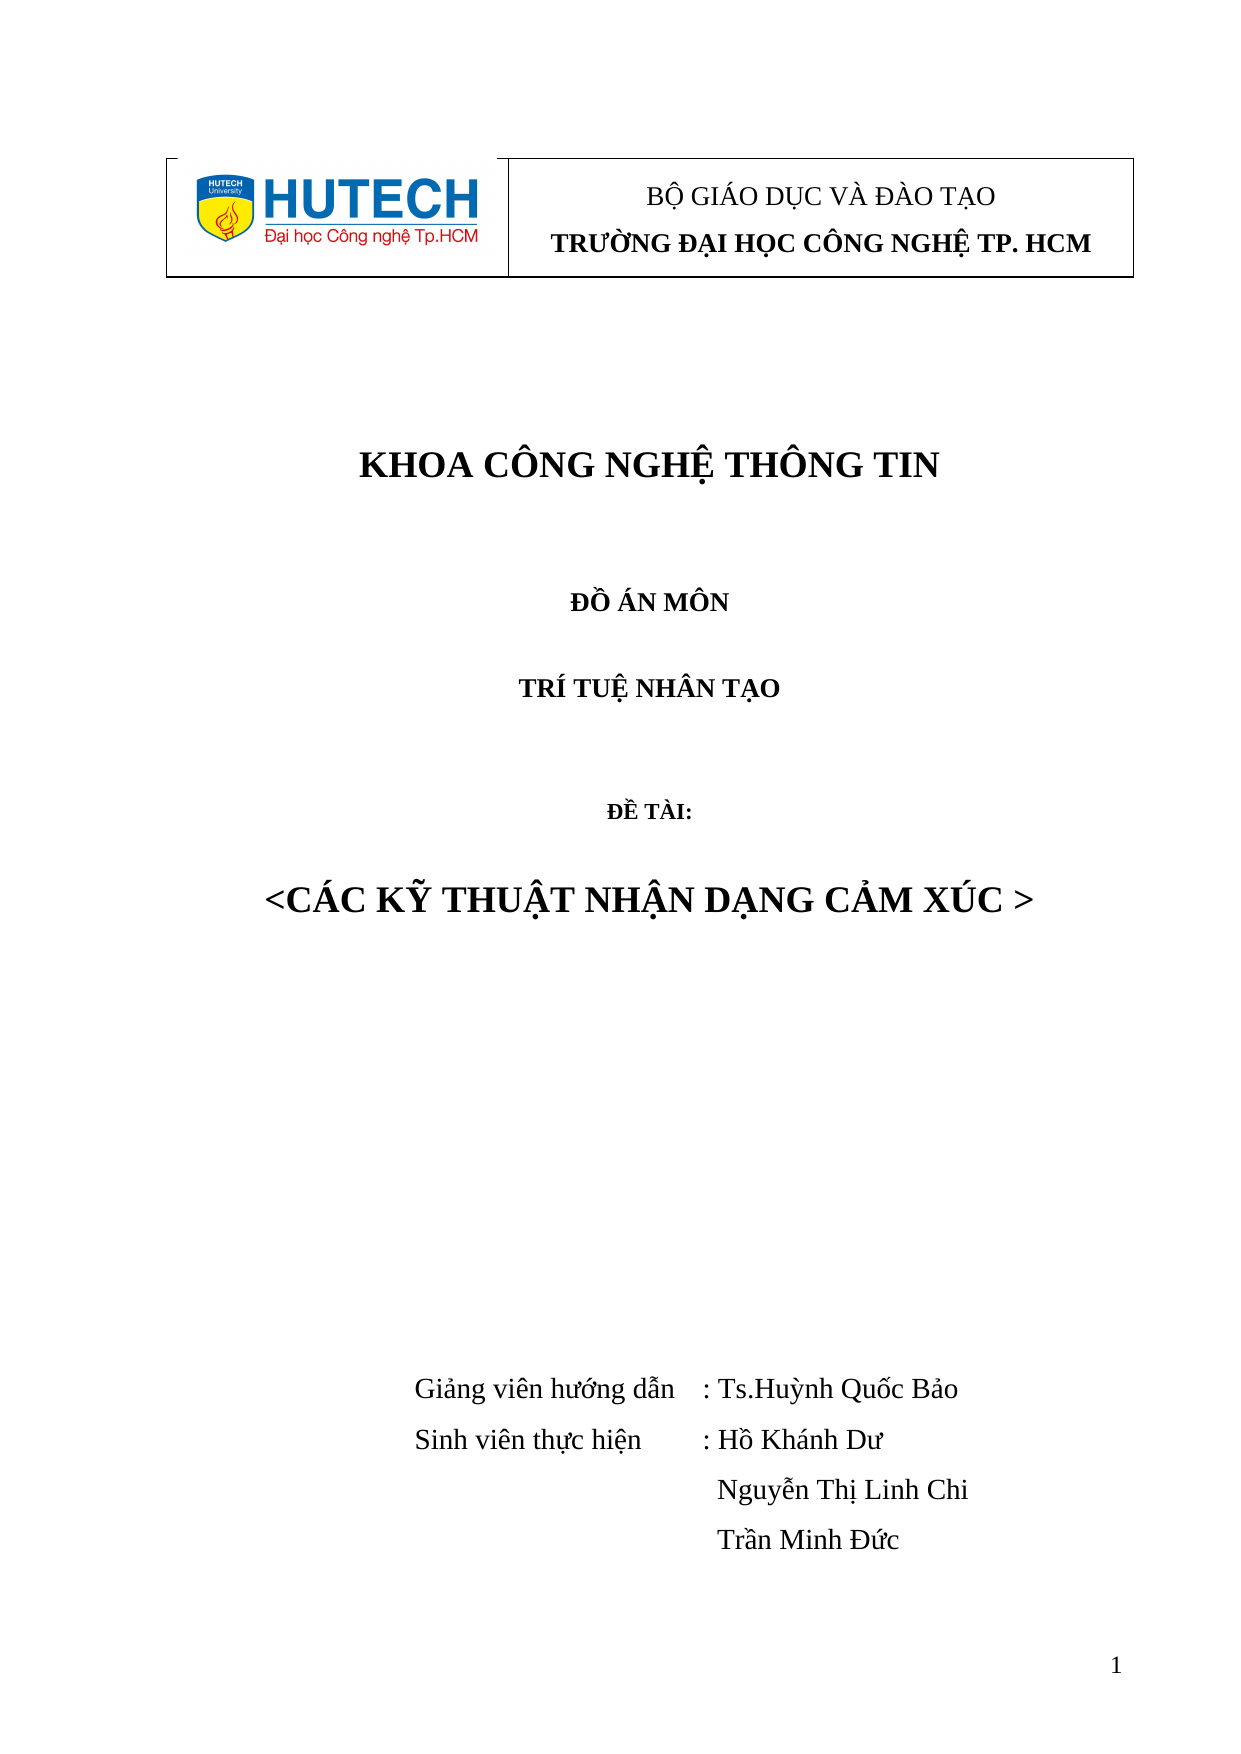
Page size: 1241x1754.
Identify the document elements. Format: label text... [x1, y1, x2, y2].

text ĐỀ TÀI: [177, 798, 1122, 824]
text Sinh viên thực hiện : Hồ Khánh Dư [402, 1422, 1122, 1455]
text TRÍ TUỆ NHÂN TẠO [177, 672, 1122, 703]
table_header [167, 159, 508, 276]
text Nguyễn Thị Linh Chi [402, 1472, 1122, 1506]
text Trần Minh Đức [402, 1522, 1122, 1556]
text ĐỒ ÁN MÔN [177, 586, 1122, 617]
picture [177, 158, 497, 262]
text <CÁC KỸ THUẬT NHẬN DẠNG CẢM XÚC > [177, 877, 1122, 920]
text KHOA CÔNG NGHỆ THÔNG TIN [177, 443, 1122, 486]
table_header BỘ GIÁO DỤC VÀ ĐÀO TẠO TRƯỜNG ĐẠI HỌC CÔNG NGHỆ TP. HCM [509, 159, 1133, 276]
text Giảng viên hướng dẫn : Ts.Huỳnh Quốc Bảo [402, 1371, 1122, 1405]
